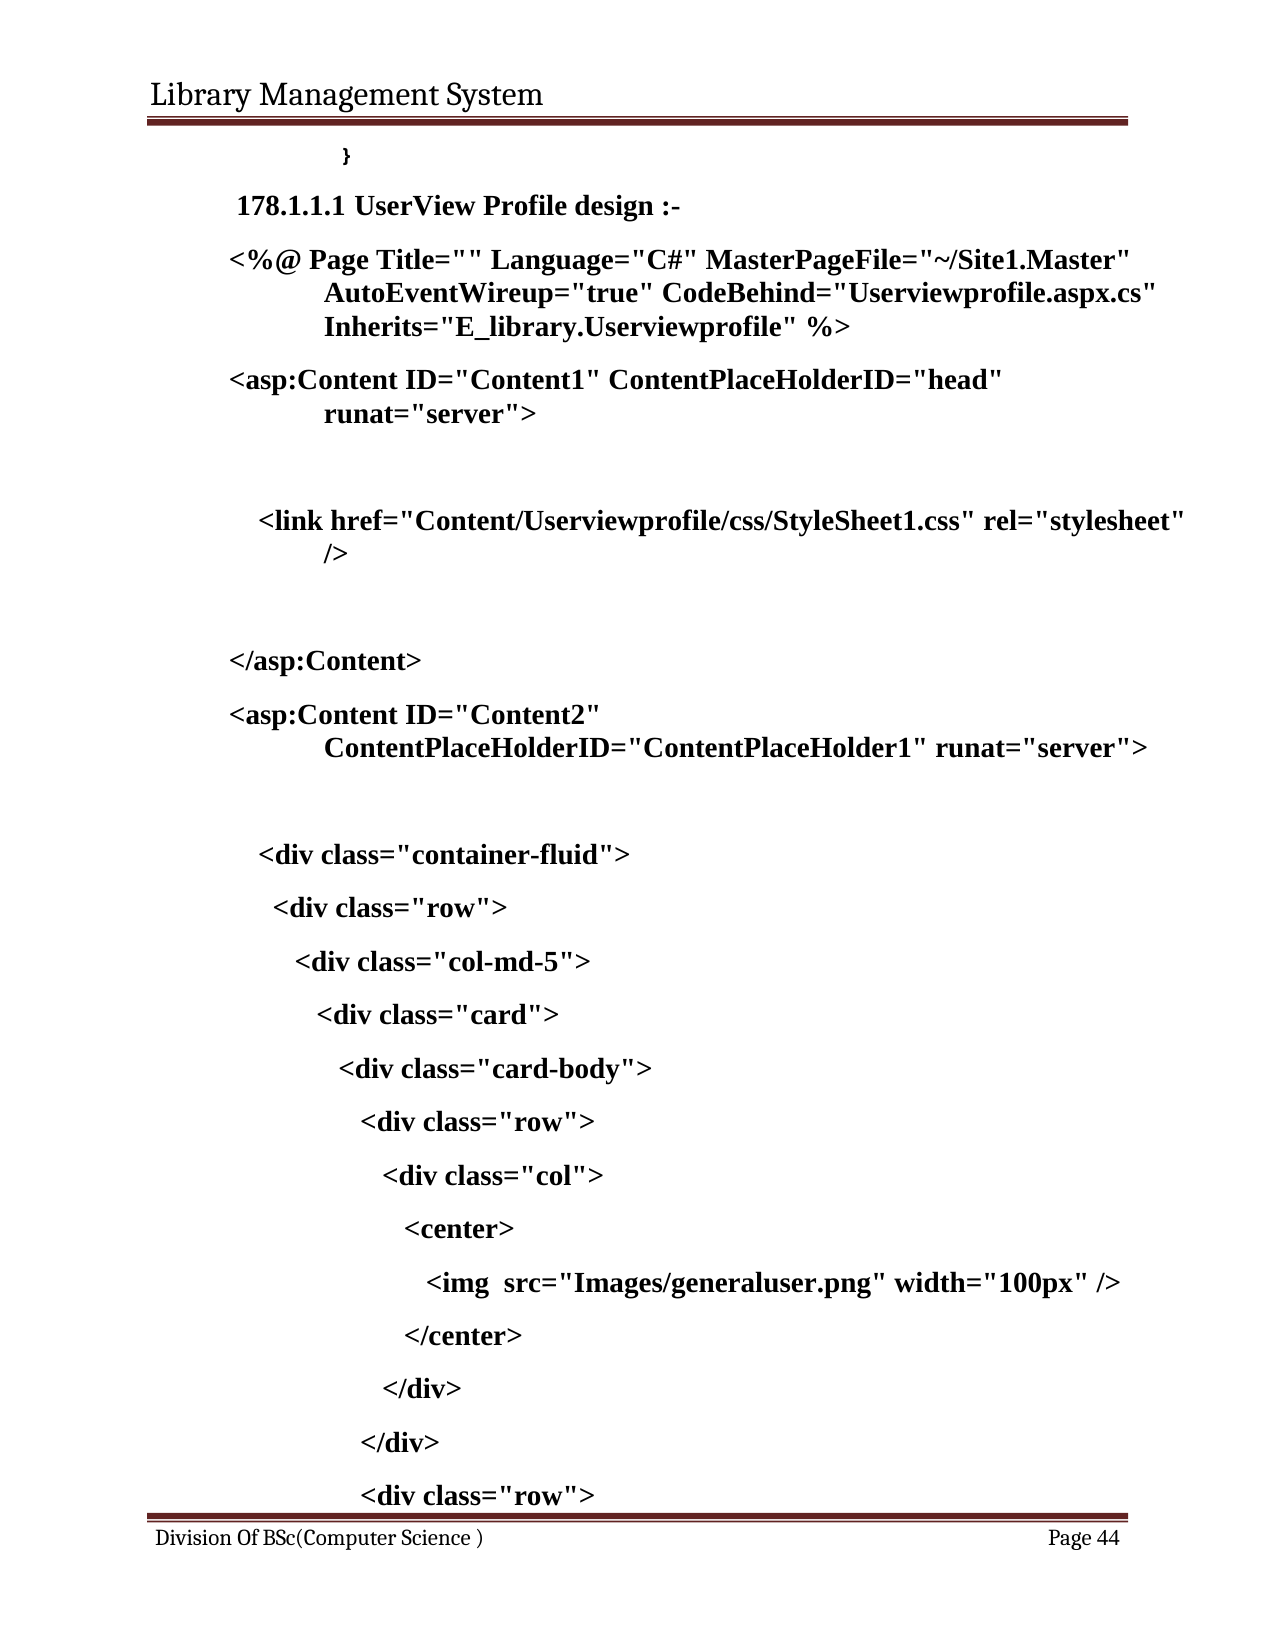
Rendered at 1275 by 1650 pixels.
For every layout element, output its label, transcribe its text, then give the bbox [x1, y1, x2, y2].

subtitle <div class="col"> [229, 1158, 1194, 1191]
subtitle <asp:Content ID="Content1" ContentPlaceHolderID="head" runat="server"> [229, 362, 1194, 429]
subtitle </center> [229, 1318, 1194, 1352]
subtitle <center> [229, 1211, 1194, 1245]
subtitle } [342, 142, 1194, 169]
subtitle </div> [229, 1425, 1194, 1458]
subtitle <img src="Images/generaluser.png" width="100px" /> [229, 1265, 1194, 1298]
subtitle <div class="col-md-5"> [229, 944, 1194, 978]
subtitle <div class="card-body"> [229, 1051, 1194, 1084]
subtitle <link href="Content/Userviewprofile/css/StyleSheet1.css" rel="stylesheet" /> [229, 503, 1194, 570]
subtitle </div> [229, 1372, 1194, 1405]
subtitle <div class="row"> [229, 1478, 1194, 1512]
subtitle <div class="card"> [229, 997, 1194, 1031]
subtitle </asp:Content> [229, 643, 1194, 677]
subtitle <div class="row"> [229, 1104, 1194, 1138]
subtitle <%@ Page Title="" Language="C#" MasterPageFile="~/Site1.Master" AutoEventWireup="true" CodeBehind="Userviewprofile.aspx.cs" Inherits="E_library.Userviewprofile" %> [229, 242, 1194, 343]
subtitle <div class="container-fluid"> [229, 837, 1194, 871]
subtitle <div class="row"> [229, 891, 1194, 924]
subtitle <asp:Content ID="Content2" ContentPlaceHolderID="ContentPlaceHolder1" runat="server"> [229, 697, 1194, 764]
subtitle UserView Profile design :- [236, 188, 1194, 222]
